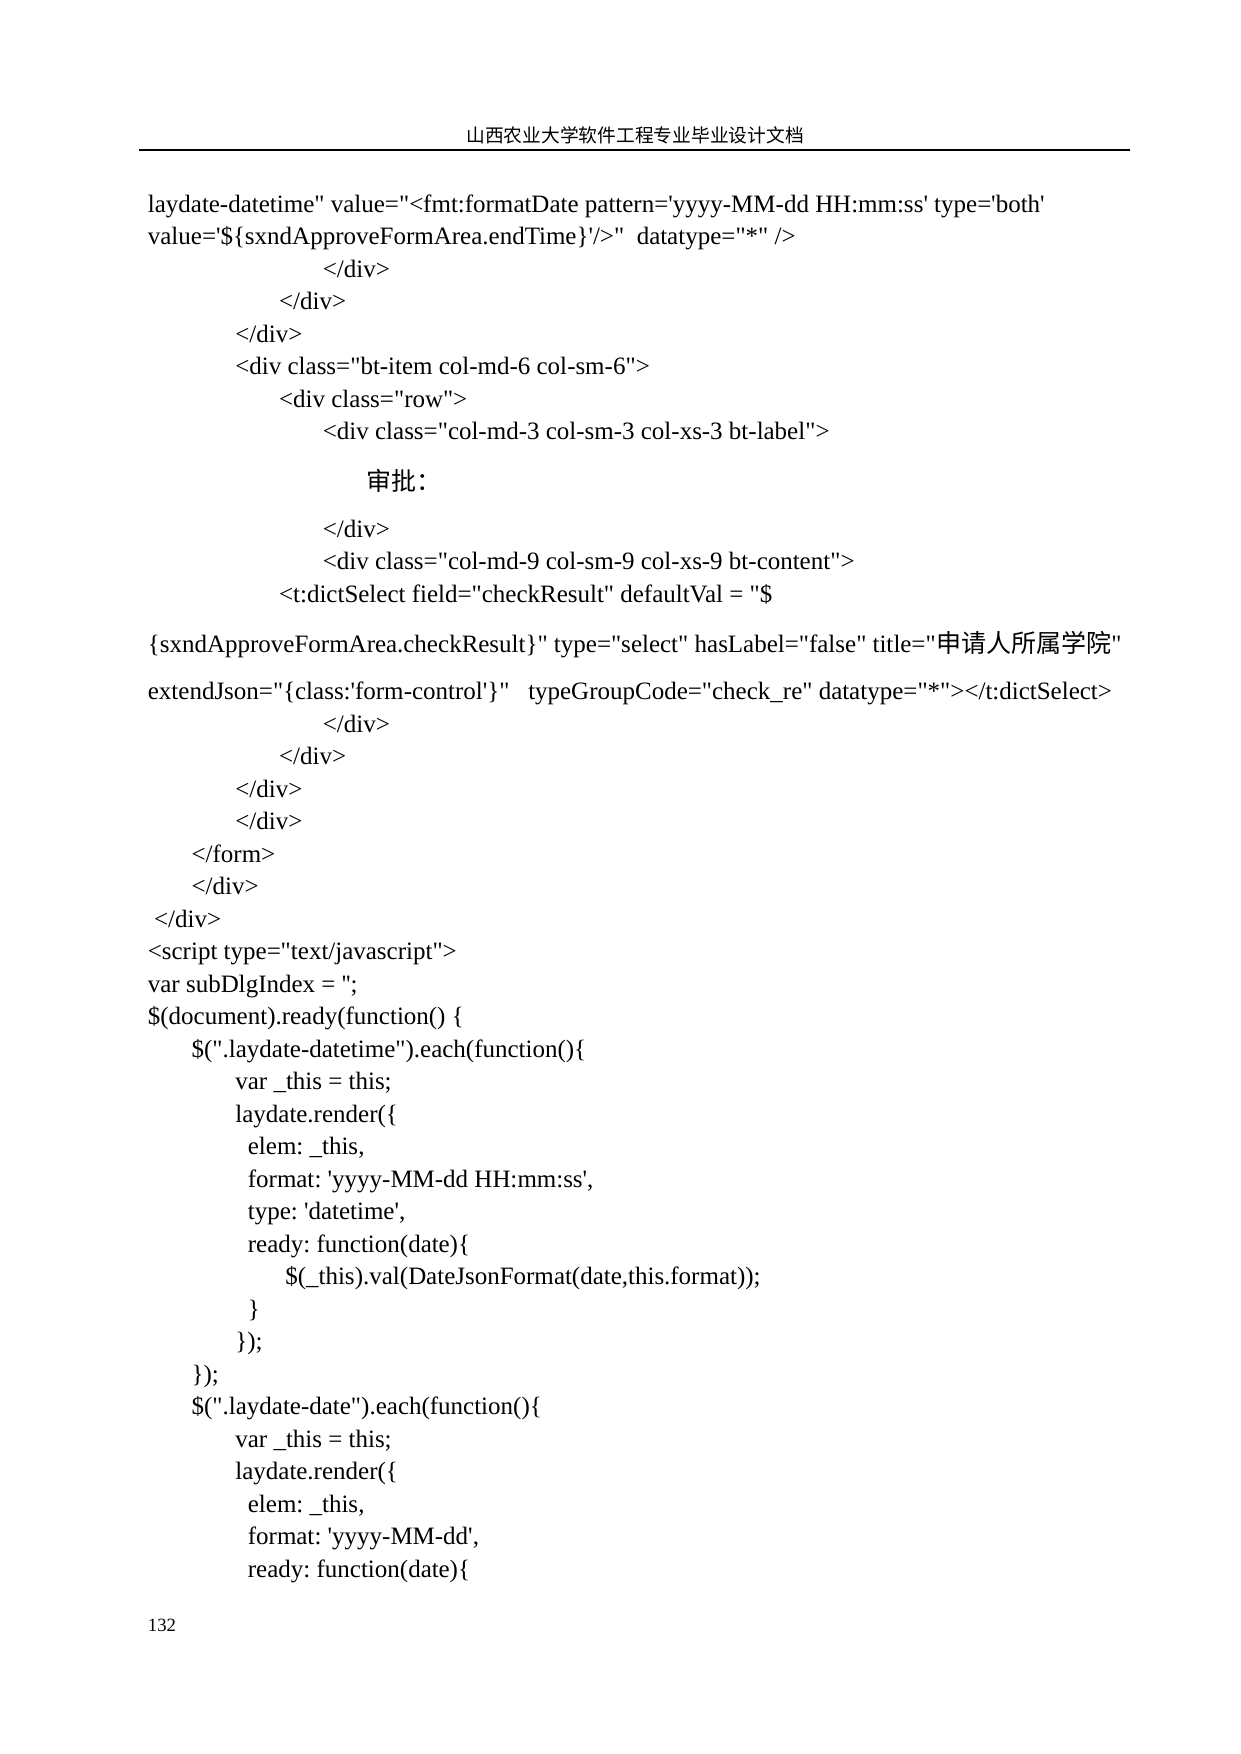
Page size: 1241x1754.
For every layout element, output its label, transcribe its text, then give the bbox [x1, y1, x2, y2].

text </div> [148, 739, 1122, 772]
text </div> [148, 512, 1122, 544]
text <div class="row"> [148, 382, 1122, 414]
text <script type="text/javascript"> [148, 934, 1122, 967]
text var _this = this; [148, 1422, 1122, 1454]
text laydate.render({ [148, 1097, 1122, 1129]
text }); [148, 1324, 1122, 1357]
text ready: function(date){ [148, 1227, 1122, 1259]
text <div class="col-md-3 col-sm-3 col-xs-3 bt-label"> [148, 414, 1122, 447]
text <div class="col-md-9 col-sm-9 col-xs-9 bt-content"> [148, 544, 1122, 577]
text format: 'yyyy-MM-dd', [148, 1519, 1122, 1552]
text format: 'yyyy-MM-dd HH:mm:ss', [148, 1162, 1122, 1194]
text ready: function(date){ [148, 1552, 1122, 1584]
text elem: _this, [148, 1129, 1122, 1162]
text } [148, 1292, 1122, 1324]
text </div> [148, 284, 1122, 317]
text $(".laydate-date").each(function(){ [148, 1389, 1122, 1422]
text </div> [148, 772, 1122, 804]
text var subDlgIndex = ''; [148, 967, 1122, 999]
text elem: _this, [148, 1487, 1122, 1519]
text </form> [148, 837, 1122, 869]
text </div> [148, 707, 1122, 739]
text $(".laydate-datetime").each(function(){ [148, 1032, 1122, 1064]
text }); [148, 1357, 1122, 1389]
text </div> [148, 869, 1122, 902]
text var _this = this; [148, 1064, 1122, 1097]
text <t:dictSelect field="checkResult" defaultVal = "${sxndApproveFormArea.checkResult}" type="select" hasLabel="false" title="申请人所属学院" extendJson="{class:'form-control'}" typeGroupCode="check_re" datatype="*"></t:dictSelect> [148, 577, 1122, 707]
text 审批： [148, 447, 1122, 512]
text <div class="bt-item col-md-6 col-sm-6"> [148, 349, 1122, 382]
text laydate.render({ [148, 1454, 1122, 1487]
text </div> [148, 317, 1122, 349]
text </div> [148, 252, 1122, 284]
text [148, 187, 1122, 252]
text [148, 1259, 1122, 1292]
text $(document).ready(function() { [148, 999, 1122, 1032]
text type: 'datetime', [148, 1194, 1122, 1227]
text </div> [148, 804, 1122, 837]
text </div> [148, 902, 1122, 934]
